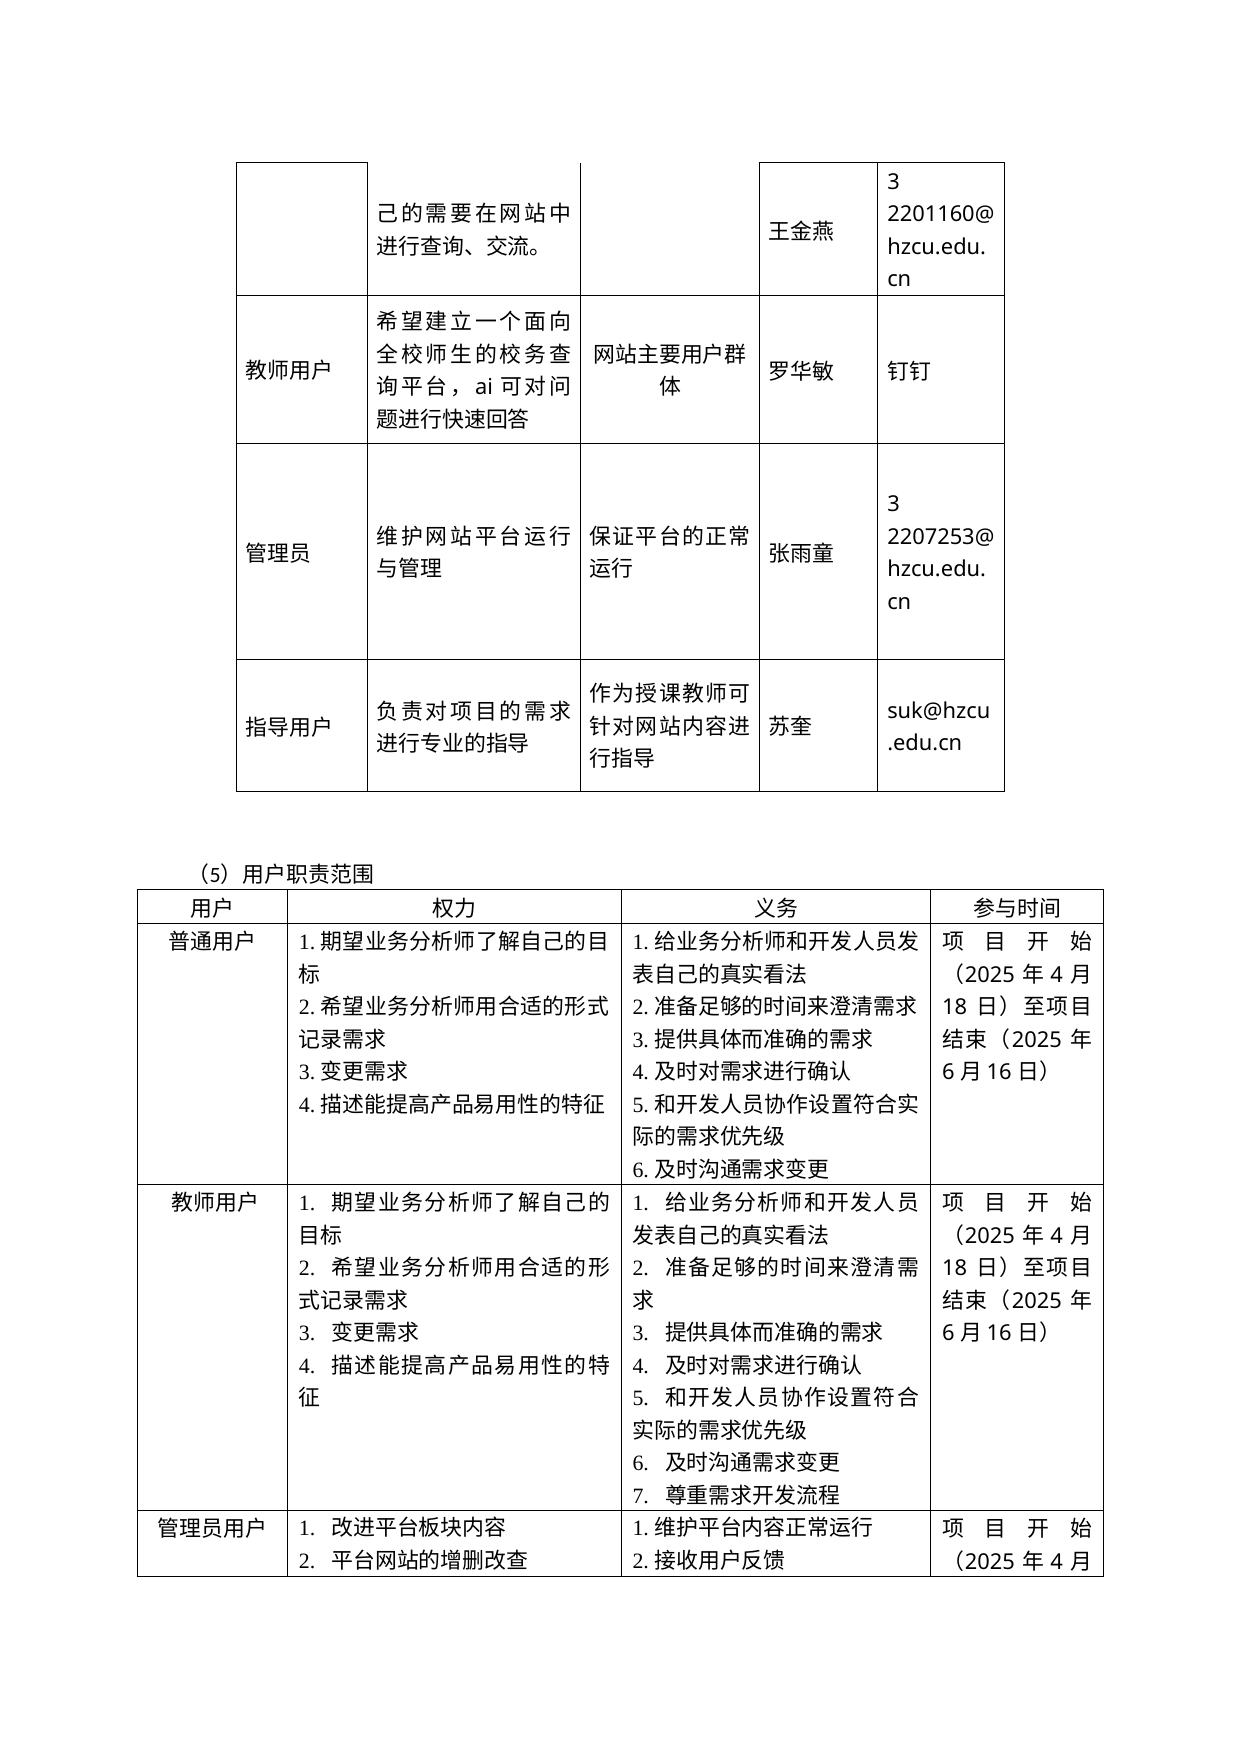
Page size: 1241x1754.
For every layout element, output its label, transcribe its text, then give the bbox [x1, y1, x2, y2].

table_cell [878, 296, 1004, 442]
table_cell [581, 296, 759, 442]
table_cell [237, 660, 367, 791]
table_cell [368, 162, 580, 294]
table_header 参与时间 [931, 890, 1103, 923]
table_cell [368, 296, 580, 442]
table_cell [237, 444, 367, 658]
table_cell [931, 924, 1103, 1184]
table_cell [580, 162, 759, 294]
table_cell [138, 1185, 287, 1510]
table_cell [931, 1185, 1103, 1510]
table_cell [368, 444, 580, 658]
table_cell [368, 660, 580, 791]
table_cell [622, 924, 930, 1184]
table_cell [760, 163, 877, 294]
text （5）用户职责范围 [187, 857, 1053, 889]
table_header 义务 [622, 890, 930, 923]
table_cell [760, 444, 877, 658]
table_cell [288, 1511, 621, 1576]
table_cell [581, 660, 759, 791]
table_cell [760, 660, 877, 791]
table_header 用户 [138, 890, 287, 923]
table_cell [622, 1511, 930, 1576]
table_header 权力 [288, 890, 621, 923]
table_cell [622, 1185, 930, 1510]
table_cell [878, 444, 1004, 658]
table_cell [138, 1511, 287, 1576]
table_cell [878, 660, 1004, 791]
table_cell [581, 444, 759, 658]
table_cell [138, 924, 287, 1184]
table_cell [288, 924, 621, 1184]
table_cell [878, 163, 1004, 294]
table_cell [237, 163, 367, 294]
table_cell [931, 1511, 1103, 1576]
table_cell [237, 296, 367, 442]
table_cell [288, 1185, 621, 1510]
table_cell [760, 296, 877, 442]
